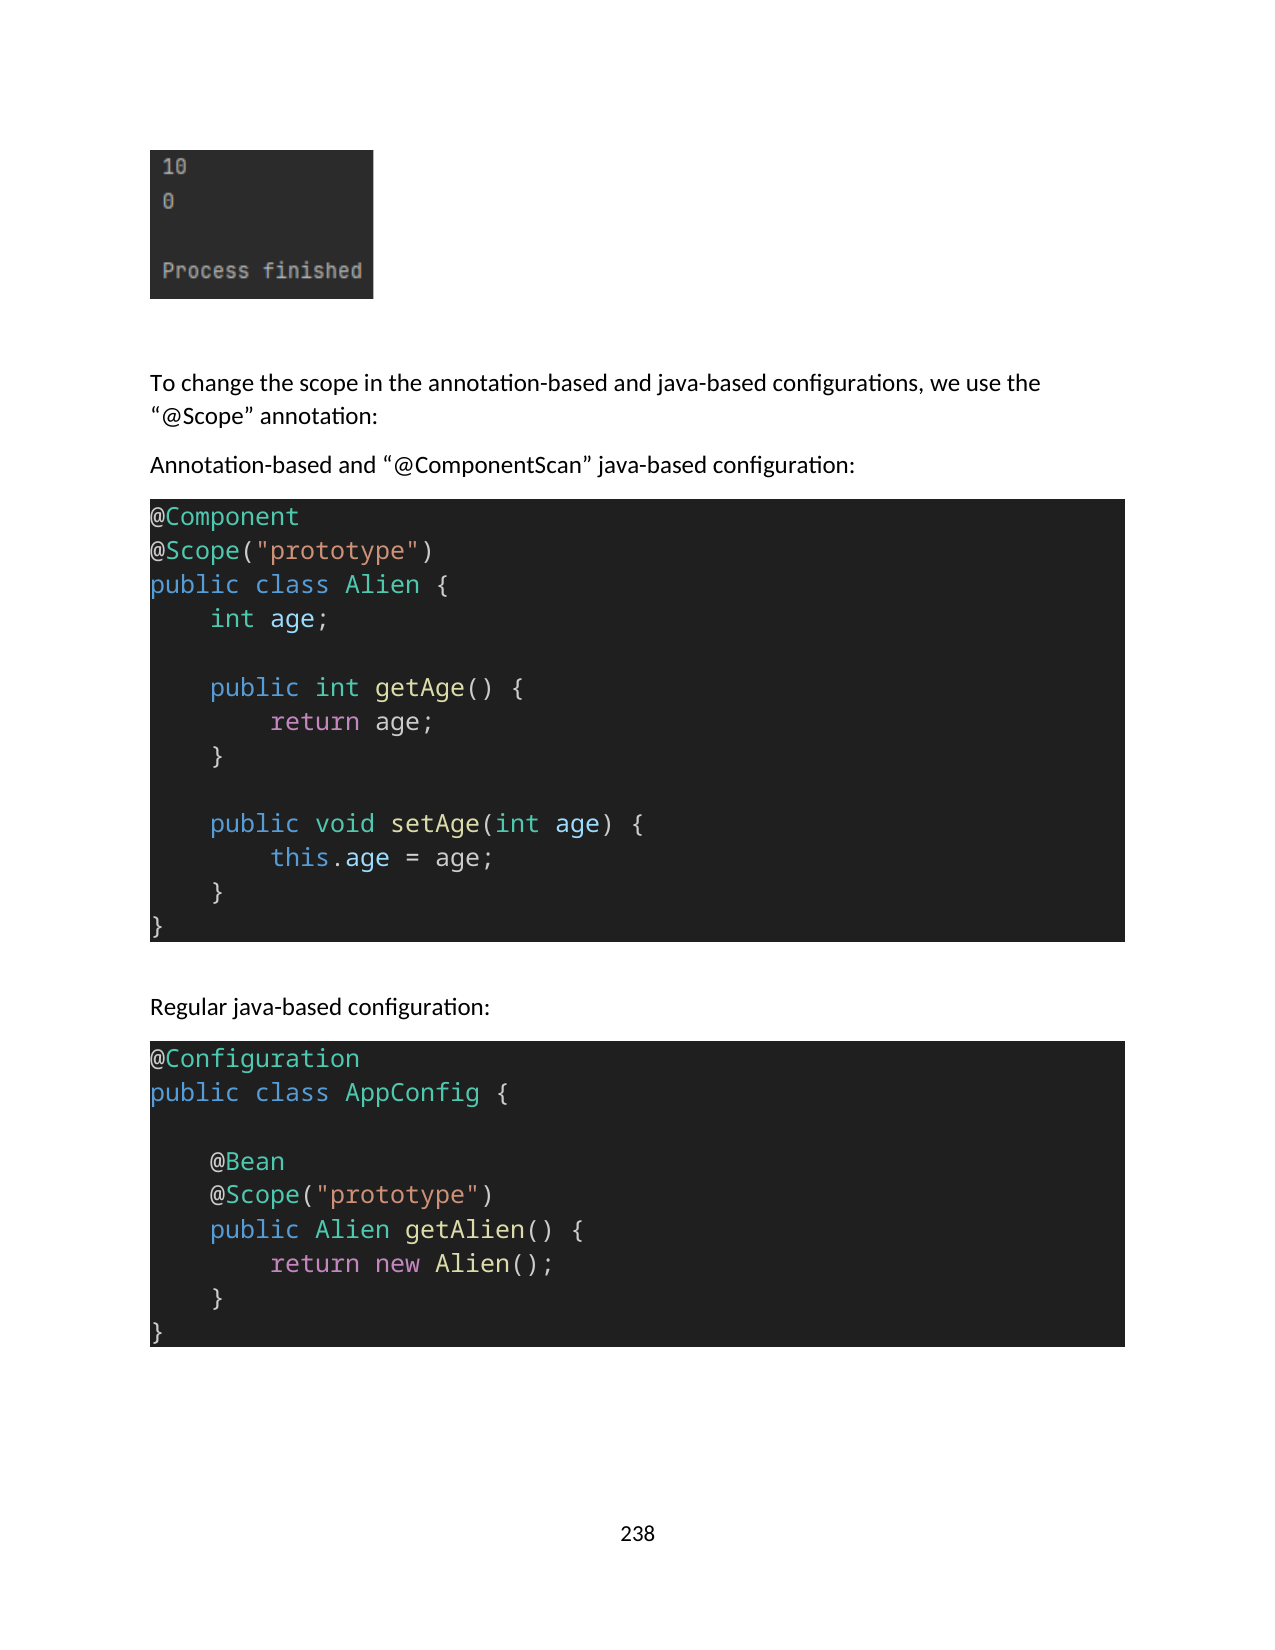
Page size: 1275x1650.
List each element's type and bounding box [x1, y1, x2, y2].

picture [150, 150, 374, 299]
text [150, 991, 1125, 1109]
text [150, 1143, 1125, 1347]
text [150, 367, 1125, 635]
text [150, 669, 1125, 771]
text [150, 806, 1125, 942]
